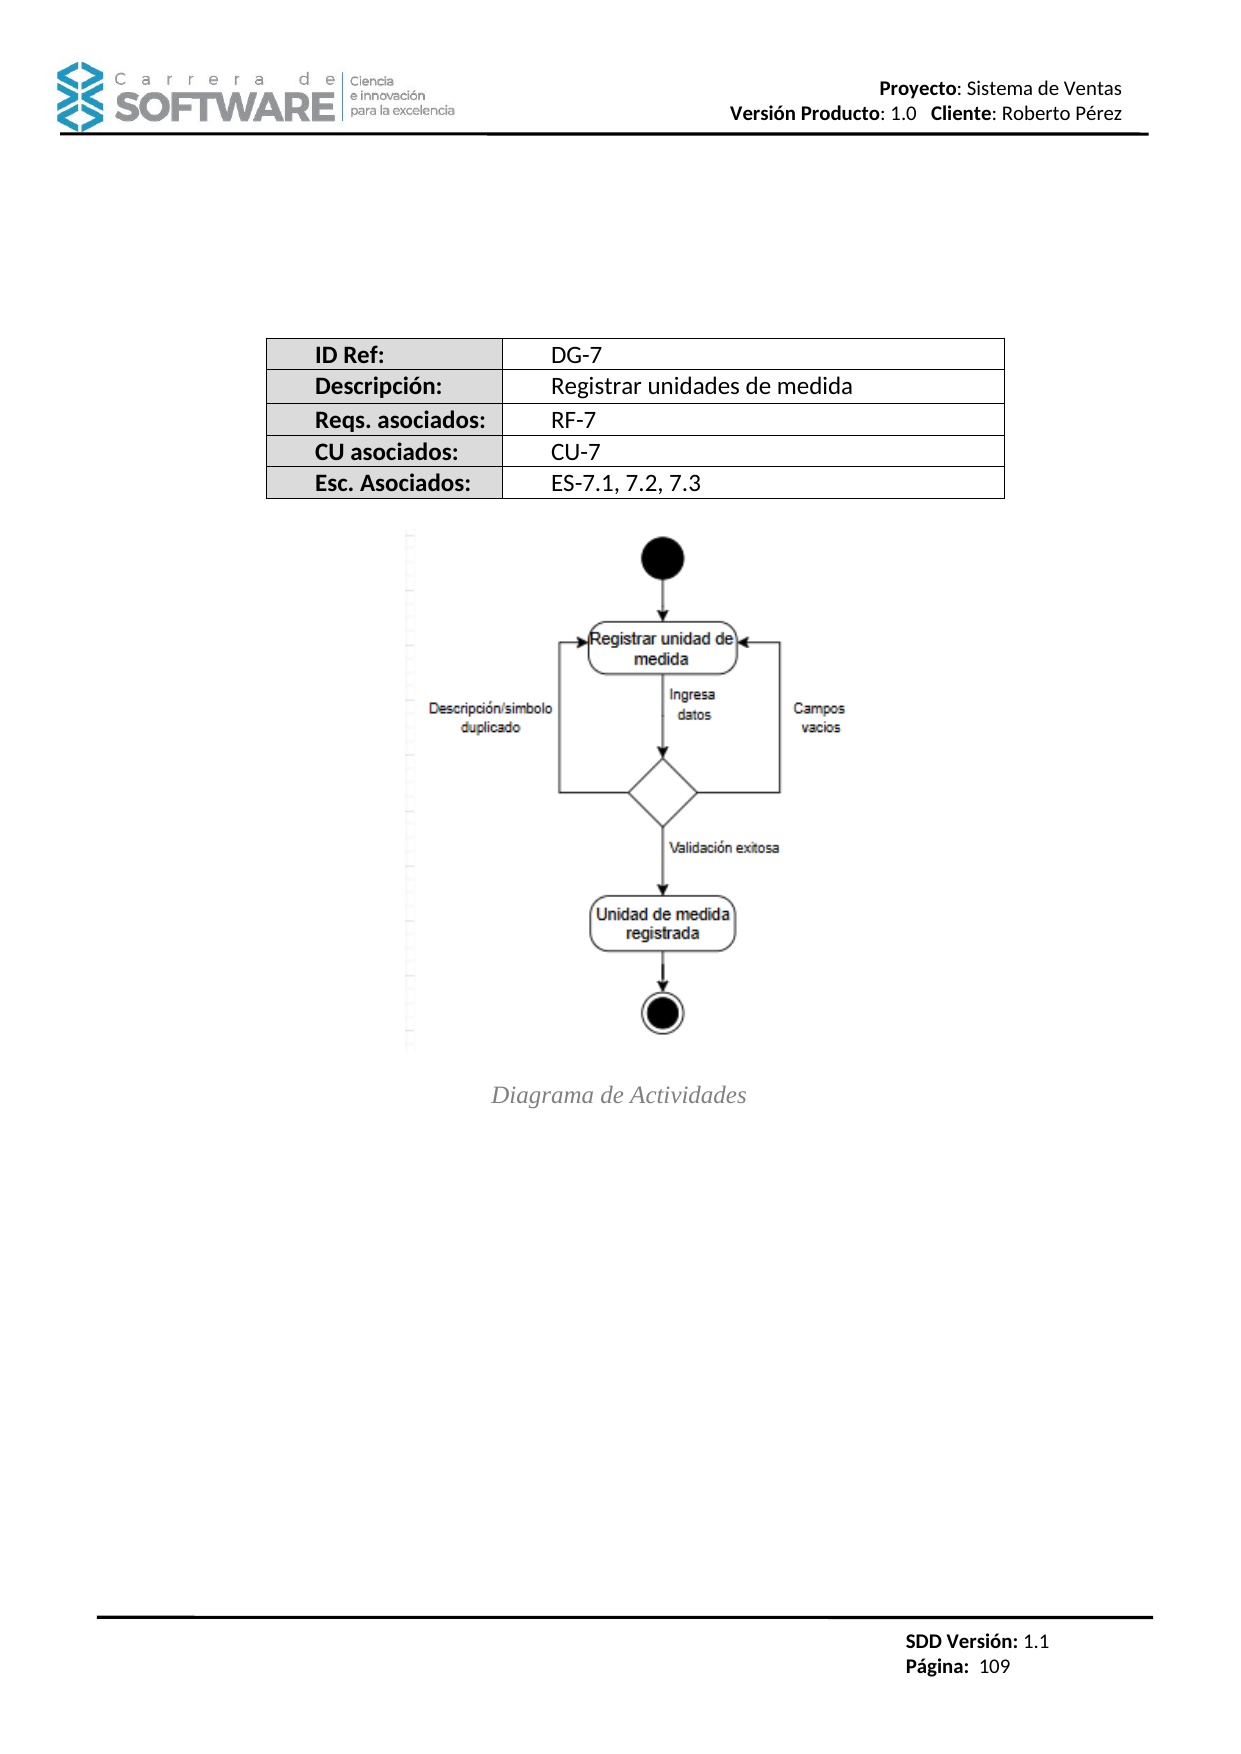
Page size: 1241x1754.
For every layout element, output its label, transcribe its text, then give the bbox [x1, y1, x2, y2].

table_cell CU asociados: [267, 436, 502, 466]
picture [46, 46, 461, 154]
table_cell RF-7 [503, 404, 1004, 435]
table_cell Esc. Asociados: [267, 467, 502, 498]
table_cell CU-7 [503, 436, 1004, 466]
table_cell Reqs. asociados: [267, 404, 502, 435]
text Diagrama de Actividades [118, 1080, 1122, 1109]
table_cell ES-7.1, 7.2, 7.3 [503, 467, 1004, 498]
picture [405, 529, 873, 1052]
table_cell Descripción: [267, 370, 502, 403]
table_header DG-7 [503, 339, 1004, 369]
table_cell Registrar unidades de medida [503, 370, 1004, 403]
table_header ID Ref: [267, 339, 502, 369]
